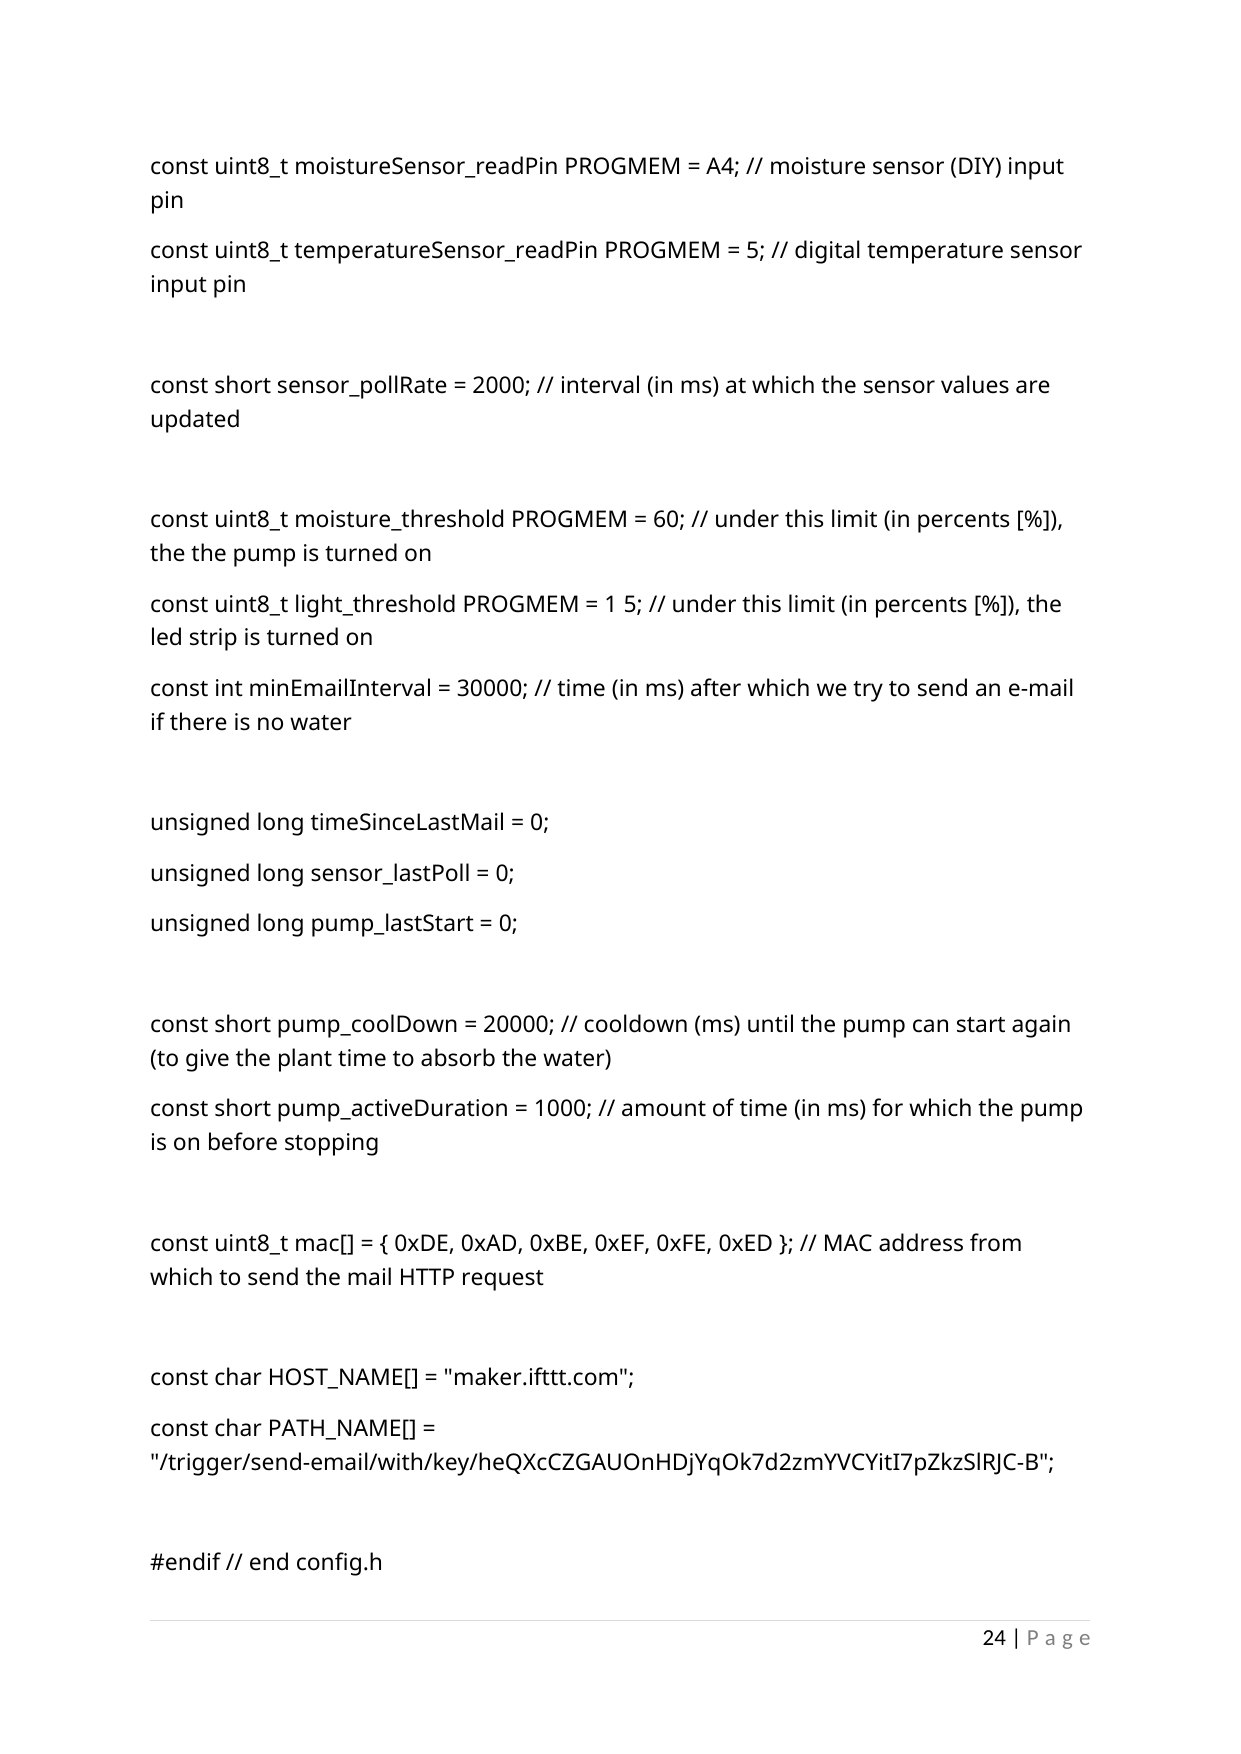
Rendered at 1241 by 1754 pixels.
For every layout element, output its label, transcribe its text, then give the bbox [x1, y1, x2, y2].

text const char HOST_NAME[] = "maker.ifttt.com"; [150, 1361, 1090, 1392]
text const int minEmailInterval = 30000; // time (in ms) after which we try to send an e-mail if there is no water [150, 672, 1090, 737]
text const uint8_t moisture_threshold PROGMEM = 60; // under this limit (in percents [%]), the the pump is turned on [150, 503, 1090, 568]
text const short sensor_pollRate = 2000; // interval (in ms) at which the sensor values are updated [150, 369, 1090, 434]
text unsigned long sensor_lastPoll = 0; [150, 857, 1090, 888]
text unsigned long timeSinceLastMail = 0; [150, 806, 1090, 837]
text const short pump_activeDuration = 1000; // amount of time (in ms) for which the pump is on before stopping [150, 1092, 1090, 1157]
text #endif // end config.h [150, 1546, 1090, 1577]
text const char PATH_NAME[] = "/trigger/send-email/with/key/heQXcCZGAUOnHDjYqOk7d2zmYVCYitI7pZkzSlRJC-B"; [150, 1412, 1090, 1477]
text const uint8_t temperatureSensor_readPin PROGMEM = 5; // digital temperature sensor input pin [150, 234, 1090, 299]
text const uint8_t light_threshold PROGMEM = 1 5; // under this limit (in percents [%]), the led strip is turned on [150, 587, 1090, 652]
text unsigned long pump_lastStart = 0; [150, 907, 1090, 938]
text const uint8_t moistureSensor_readPin PROGMEM = A4; // moisture sensor (DIY) input pin [150, 150, 1090, 215]
text const uint8_t mac[] = { 0xDE, 0xAD, 0xBE, 0xEF, 0xFE, 0xED }; // MAC address from which to send the mail HTTP request [150, 1227, 1090, 1292]
text const short pump_coolDown = 20000; // cooldown (ms) until the pump can start again (to give the plant time to absorb the water) [150, 1008, 1090, 1073]
